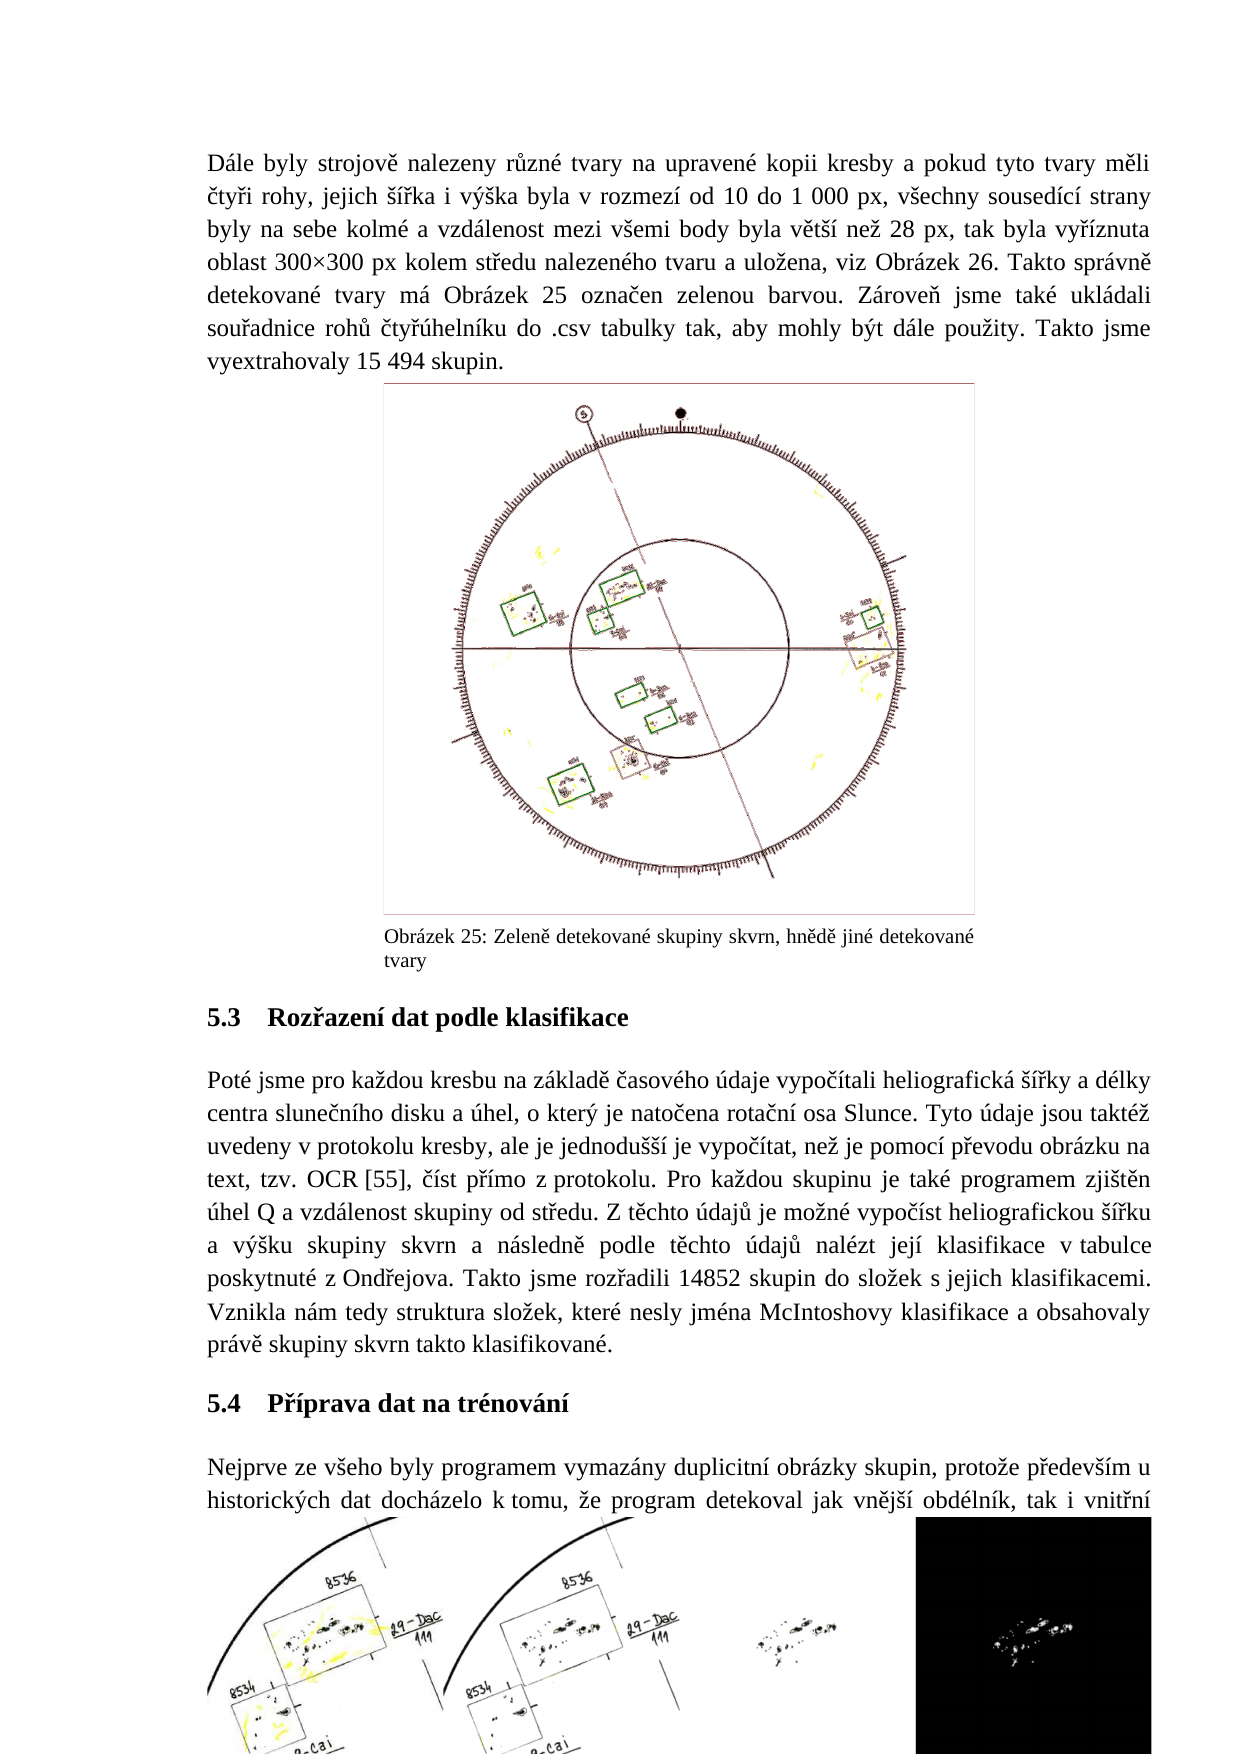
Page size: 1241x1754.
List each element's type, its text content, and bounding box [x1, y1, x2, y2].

text Poté jsme pro každou kresbu na základě časového údaje vypočítali heliografická šířky a délky centra slunečního disku a úhel, o který je natočena rotační osa Slunce. Tyto údaje jsou taktéž uvedeny v protokolu kresby, ale je jednodušší je vypočítat, než je pomocí převodu obrázku na text, tzv. OCR [55], číst přímo z protokolu. Pro každou skupinu je také programem zjištěn úhel Q a vzdálenost skupiny od středu. Z těchto údajů je možné vypočíst heliografickou šířku a výšku skupiny skvrn a následně podle těchto údajů nalézt její klasifikace v tabulce poskytnuté z Ondřejova. Takto jsme rozřadili 14852 skupin do složek s jejich klasifikacemi. Vznikla nám tedy struktura složek, které nesly jména McIntoshovy klasifikace a obsahovaly právě skupiny skvrn takto klasifikované. [207, 1065, 1152, 1358]
picture [207, 1517, 1152, 1754]
subtitle Příprava dat na trénování [207, 1388, 1152, 1419]
picture [383, 383, 975, 915]
text Dále byly strojově nalezeny různé tvary na upravené kopii kresby a pokud tyto tvary měli čtyři rohy, jejich šířka i výška byla v rozmezí od 10 do 1 000 px, všechny sousedící strany byly na sebe kolmé a vzdálenost mezi všemi body byla větší než 28 px, tak byla vyříznuta oblast 300×300 px kolem středu nalezeného tvaru a uložena, viz Obrázek 25. Takto správně detekované tvary má Obrázek 24 označen zelenou barvou. Zároveň jsme také ukládali souřadnice rohů čtyřúhelníku do .csv tabulky tak, aby mohly být dále použity. Takto jsme vyextrahovaly 15 494 skupin. [207, 148, 1152, 374]
